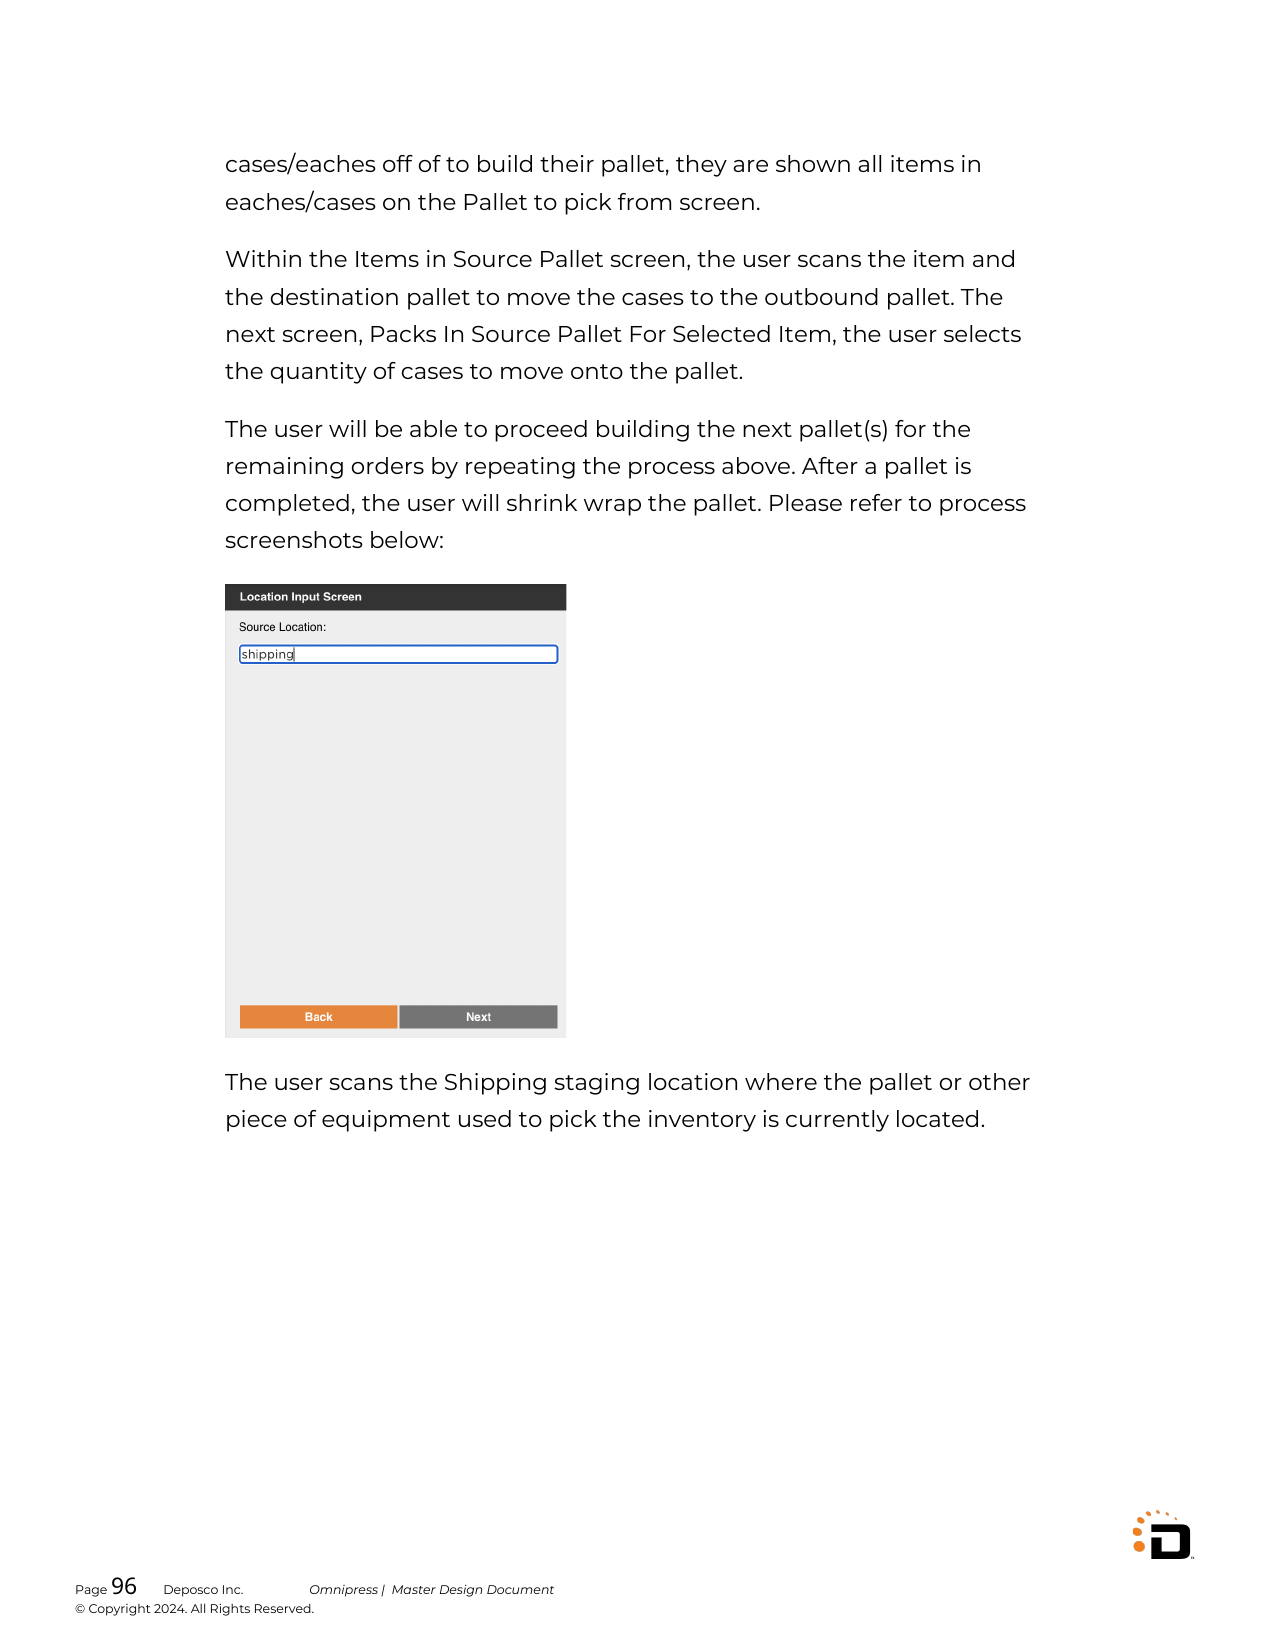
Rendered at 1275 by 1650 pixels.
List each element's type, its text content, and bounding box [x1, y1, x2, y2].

text Within the Items in Source Pallet screen, the user scans the item and the destination pallet to move the cases to the outbound pallet. The next screen, Packs In Source Pallet For Selected Item, the user selects the quantity of cases to move onto the pallet. [225, 246, 1050, 385]
text The user will be able to proceed building the next pallet(s) for the remaining orders by repeating the process above. After a pallet is completed, the user will shrink wrap the pallet. Please refer to process screenshots below: [225, 415, 1050, 554]
picture [1132, 1510, 1195, 1559]
text The user scans the Shipping staging location where the pallet or other piece of equipment used to pick the inventory is currently located. [225, 1068, 1050, 1133]
picture [225, 584, 567, 1038]
